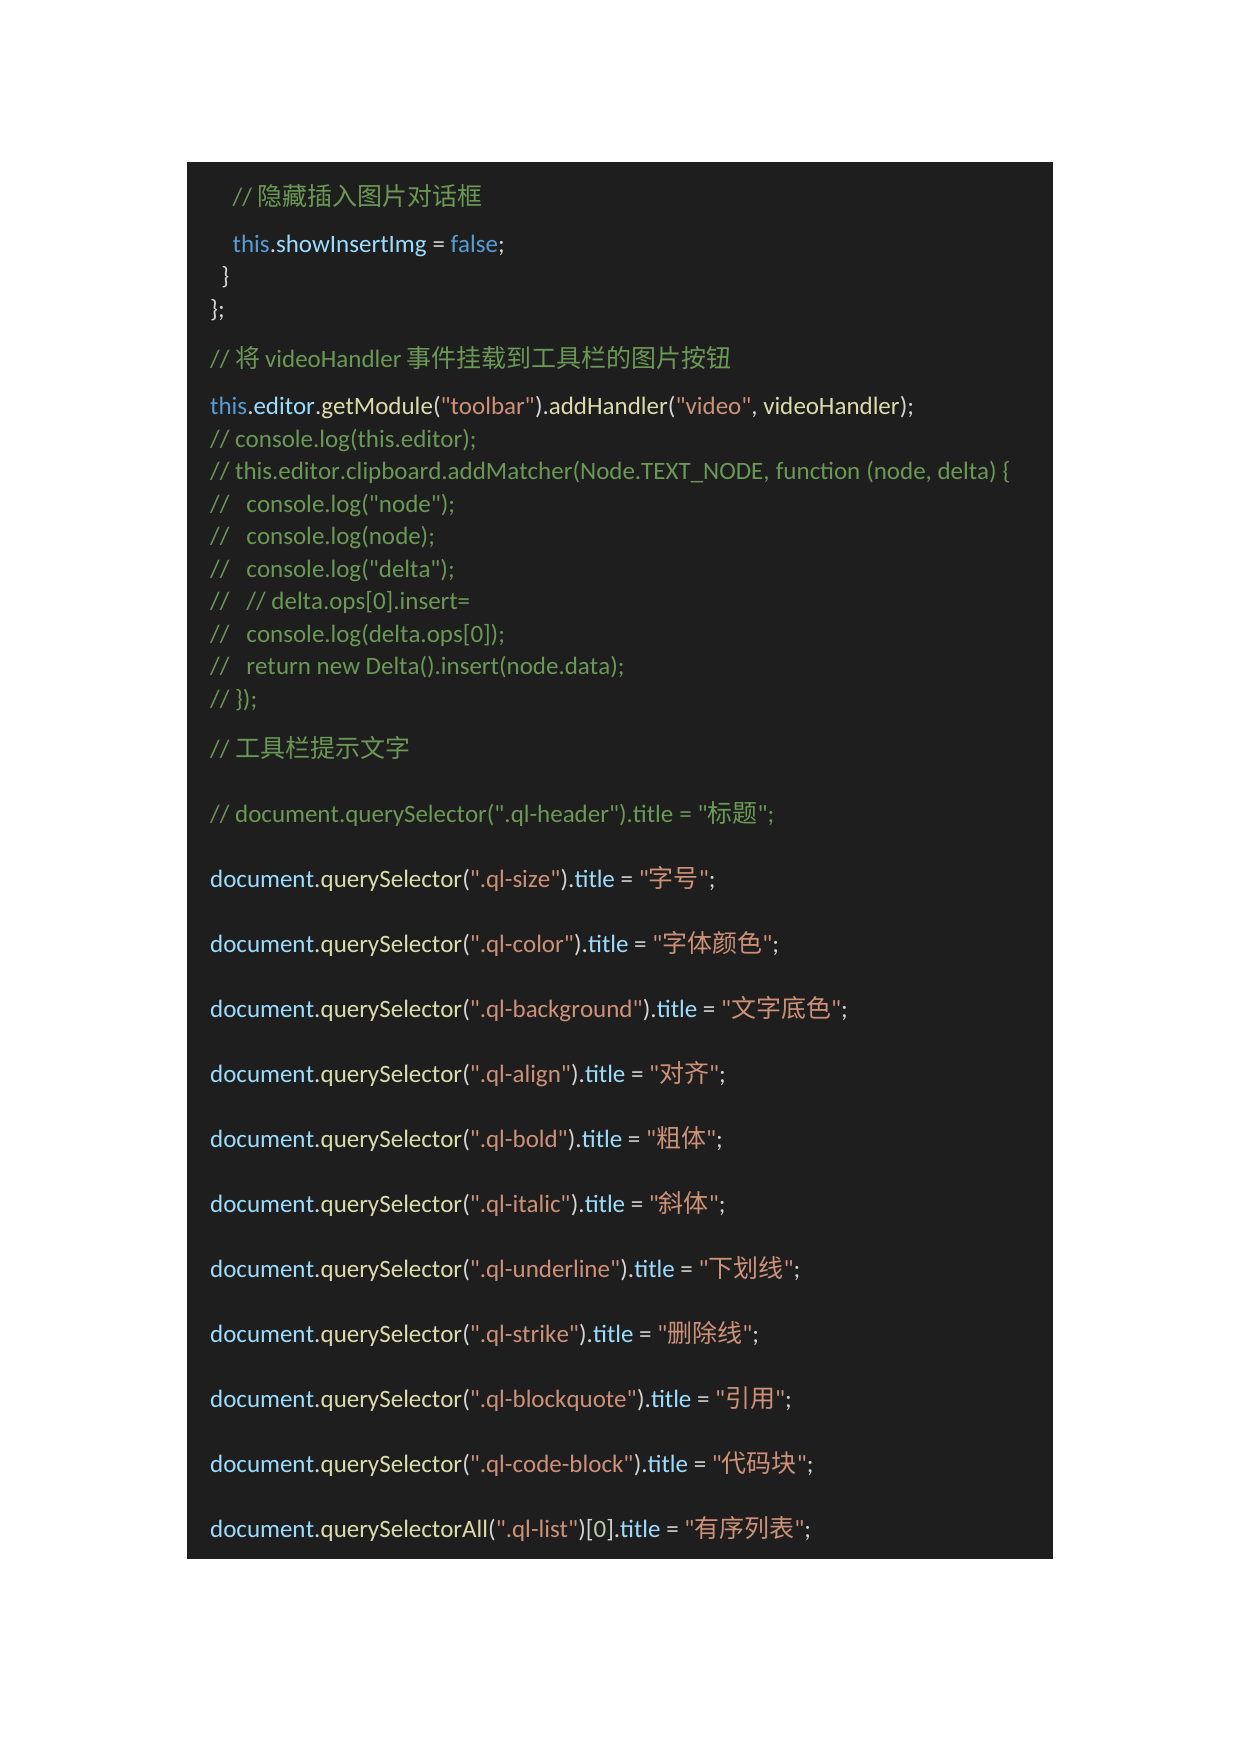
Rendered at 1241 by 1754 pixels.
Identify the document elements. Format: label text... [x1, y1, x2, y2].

text // console.log(delta.ops[0]); [187, 617, 1053, 649]
text document.querySelector(".ql-color").title = "字体颜色"; [187, 909, 1053, 974]
text // console.log(this.editor); [187, 422, 1053, 454]
text // console.log(node); [187, 519, 1053, 552]
text // this.editor.clipboard.addMatcher(Node.TEXT_NODE, function (node, delta) { [187, 454, 1053, 487]
text document.querySelector(".ql-align").title = "对齐"; [187, 1039, 1053, 1104]
text // 工具栏提示文字 [187, 714, 1053, 779]
text this.showInsertImg = false; [187, 227, 1053, 259]
text document.querySelector(".ql-strike").title = "删除线"; [187, 1299, 1053, 1364]
text document.querySelector(".ql-blockquote").title = "引用"; [187, 1364, 1053, 1429]
text // 将videoHandler事件挂载到工具栏的图片按钮 [187, 324, 1053, 389]
text document.querySelector(".ql-code-block").title = "代码块"; [187, 1429, 1053, 1494]
text document.querySelector(".ql-italic").title = "斜体"; [187, 1169, 1053, 1234]
text document.querySelector(".ql-underline").title = "下划线"; [187, 1234, 1053, 1299]
text document.querySelector(".ql-bold").title = "粗体"; [187, 1104, 1053, 1169]
text document.querySelector(".ql-background").title = "文字底色"; [187, 974, 1053, 1039]
text // }); [187, 682, 1053, 714]
text }; [187, 292, 1053, 324]
text } [187, 259, 1053, 292]
text this.editor.getModule("toolbar").addHandler("video", videoHandler); [187, 389, 1053, 422]
text document.querySelector(".ql-size").title = "字号"; [187, 844, 1053, 909]
text // // delta.ops[0].insert= [187, 584, 1053, 617]
text // console.log("node"); [187, 487, 1053, 519]
text document.querySelectorAll(".ql-list")[0].title = "有序列表"; [187, 1494, 1053, 1559]
text // console.log("delta"); [187, 552, 1053, 584]
text // document.querySelector(".ql-header").title = "标题"; [187, 779, 1053, 844]
text // return new Delta().insert(node.data); [187, 649, 1053, 682]
text // 隐藏插入图片对话框 [187, 162, 1053, 227]
